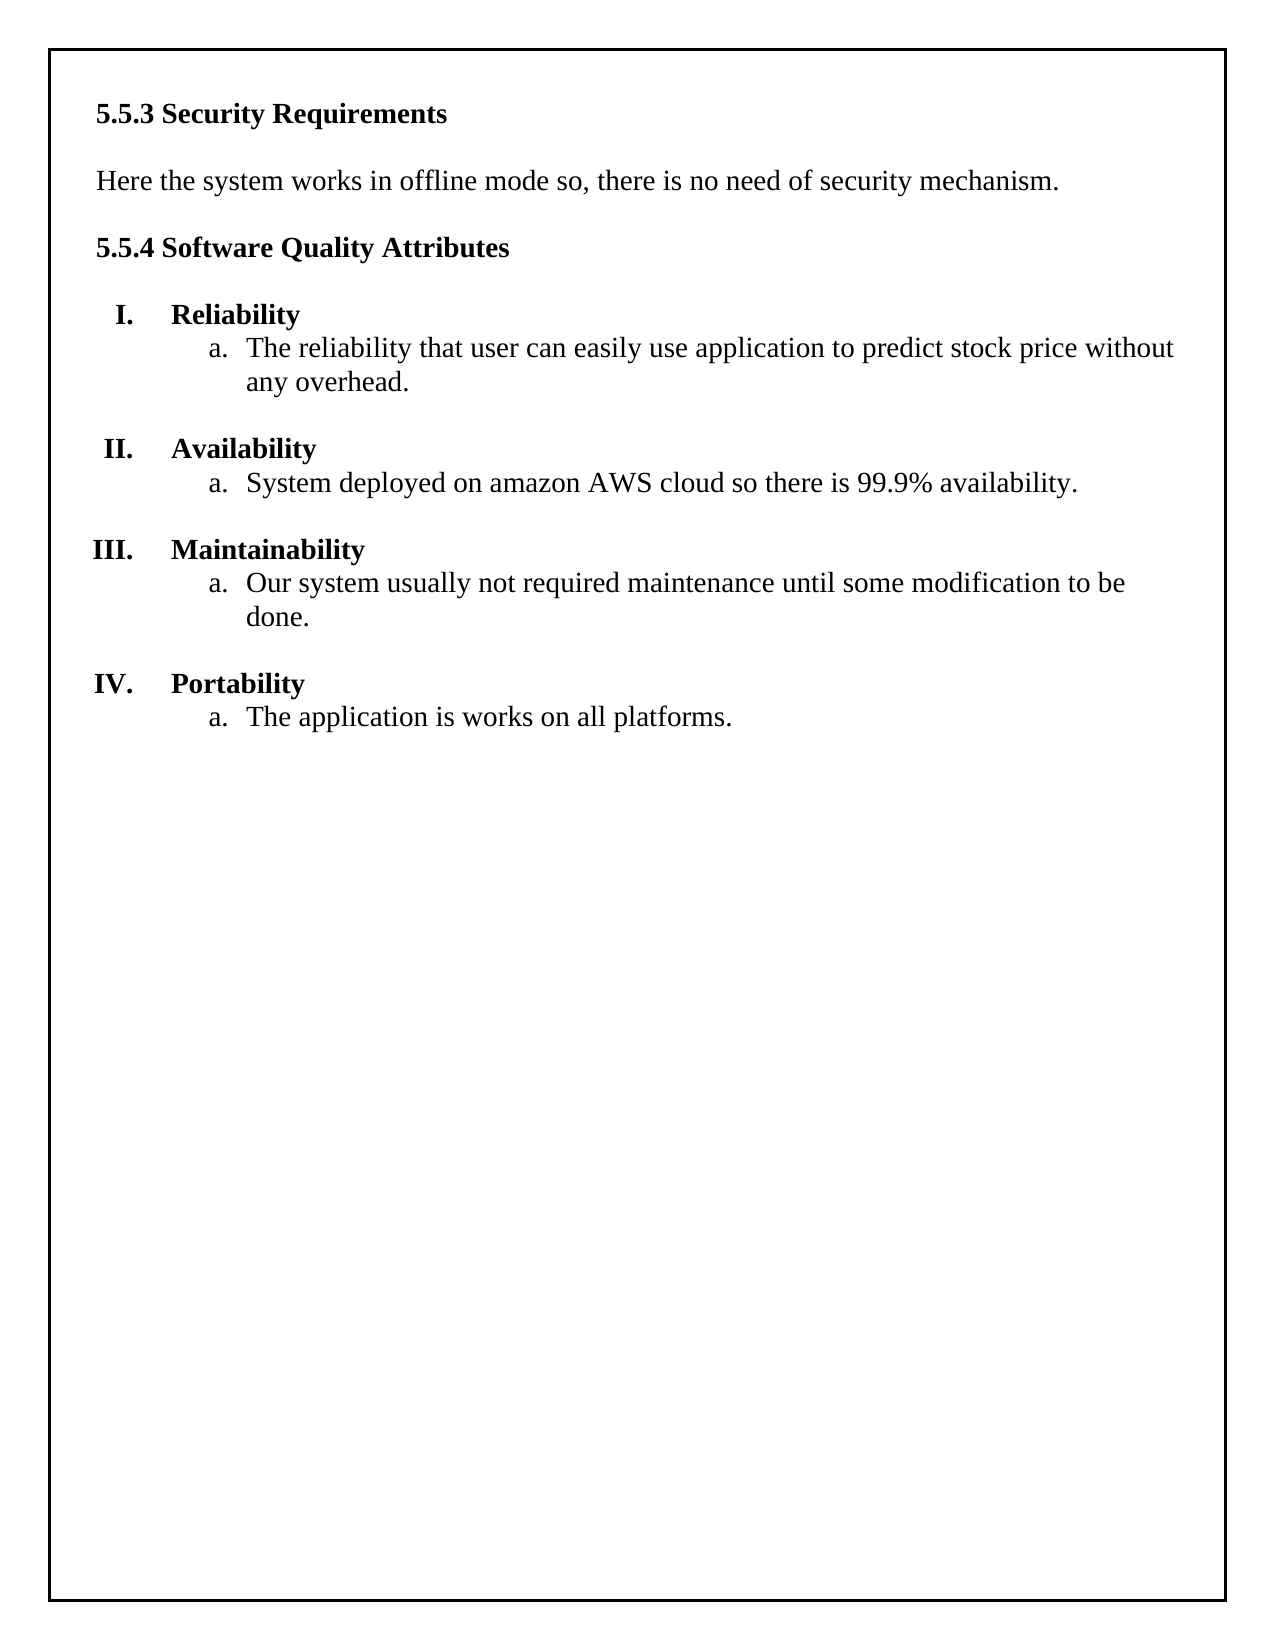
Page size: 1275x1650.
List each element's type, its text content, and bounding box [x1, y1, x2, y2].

list The application is works on all platforms. [208, 699, 1183, 733]
list Our system usually not required maintenance until some modification to be done. [208, 565, 1183, 632]
list Reliability [133, 297, 1183, 331]
list Availability [133, 431, 1183, 465]
text 5.5.4 Software Quality Attributes [96, 230, 1183, 263]
list System deployed on amazon AWS cloud so there is 99.9% availability. [208, 465, 1183, 498]
list Portability [133, 666, 1183, 699]
text Here the system works in offline mode so, there is no need of security mechanism. [96, 163, 1183, 196]
list Maintainability [133, 532, 1183, 565]
list The reliability that user can easily use application to predict stock price without any overhead. [208, 331, 1183, 398]
text 5.5.3 Security Requirements [96, 96, 1183, 129]
